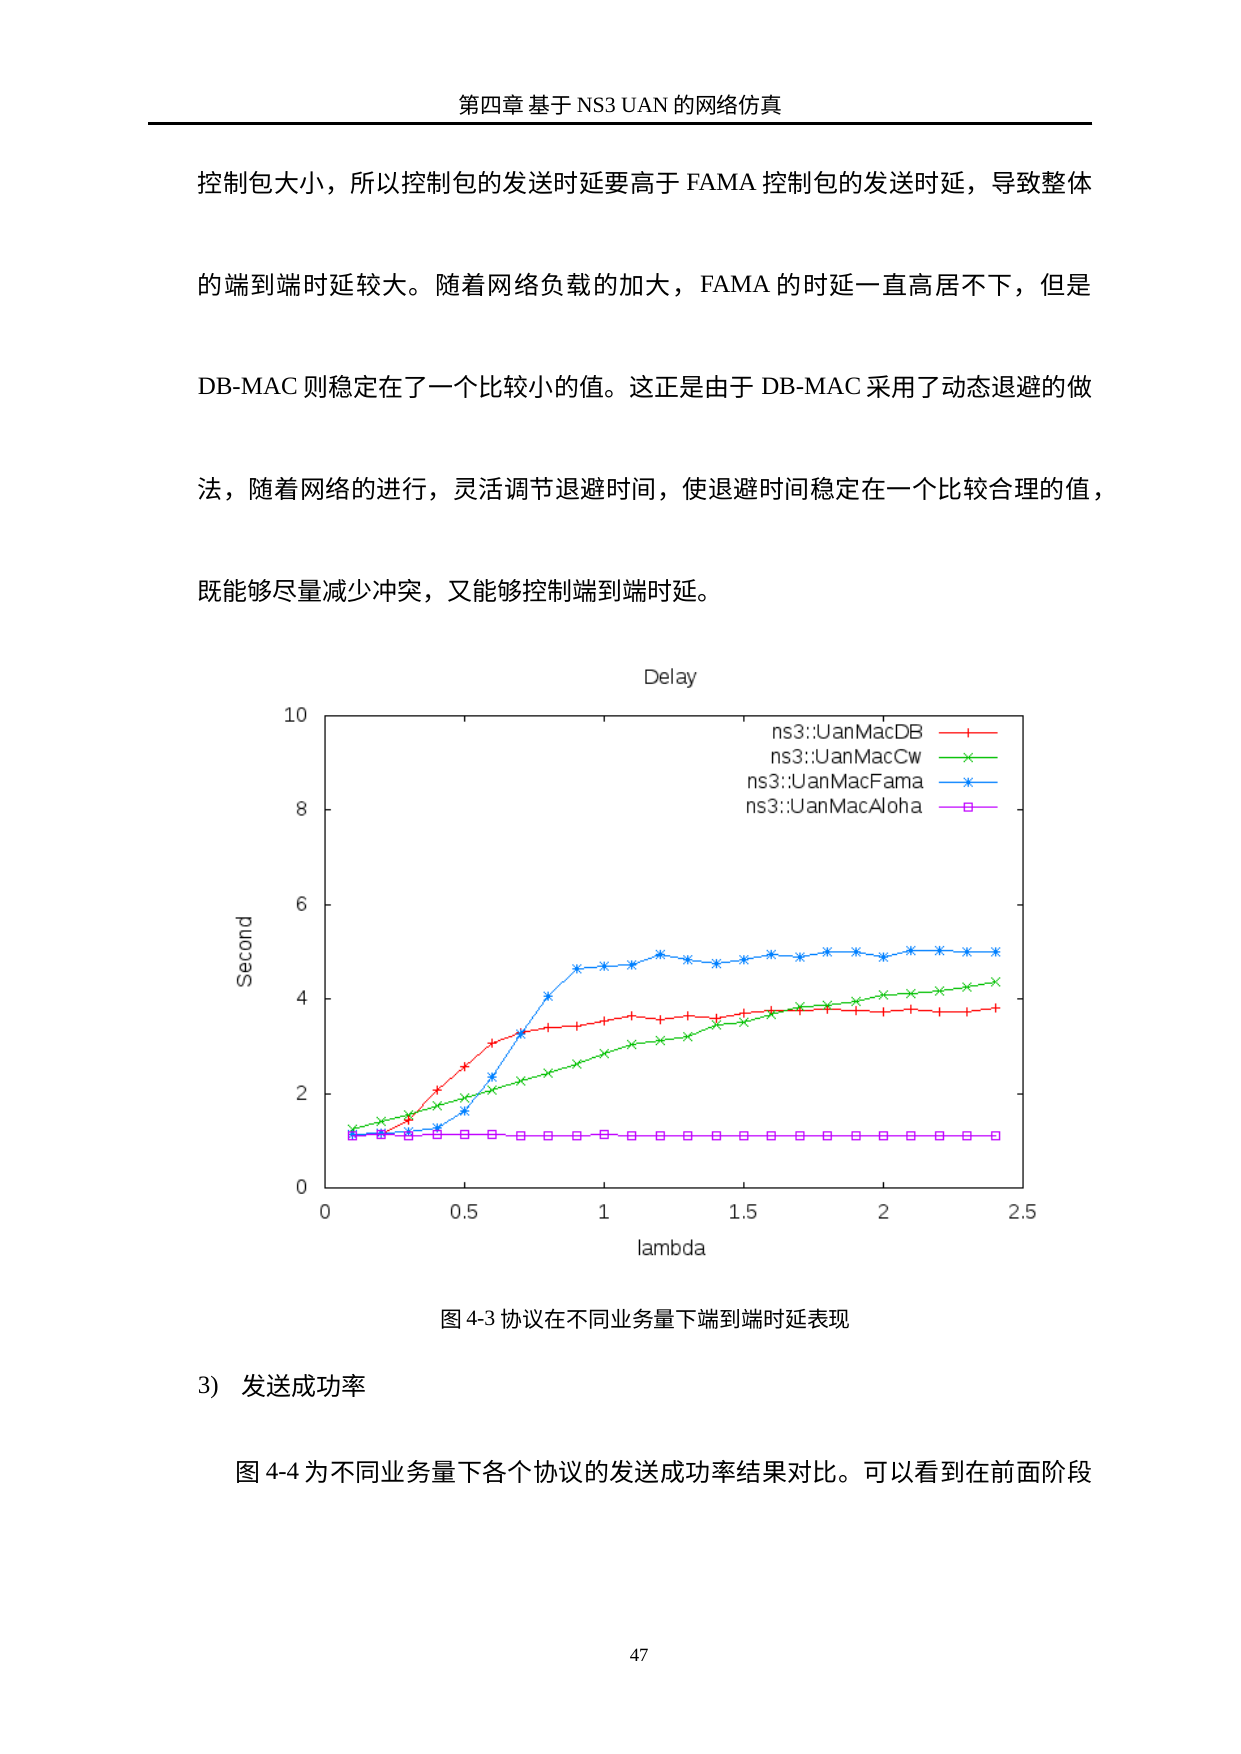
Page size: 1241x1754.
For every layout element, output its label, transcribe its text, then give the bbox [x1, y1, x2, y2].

list 发送成功率 [198, 1351, 1092, 1418]
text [198, 148, 1092, 623]
picture [228, 641, 1063, 1267]
text 图4-3 协议在不同业务量下端到端时延表现 [198, 1301, 1092, 1335]
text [191, 1437, 1092, 1504]
